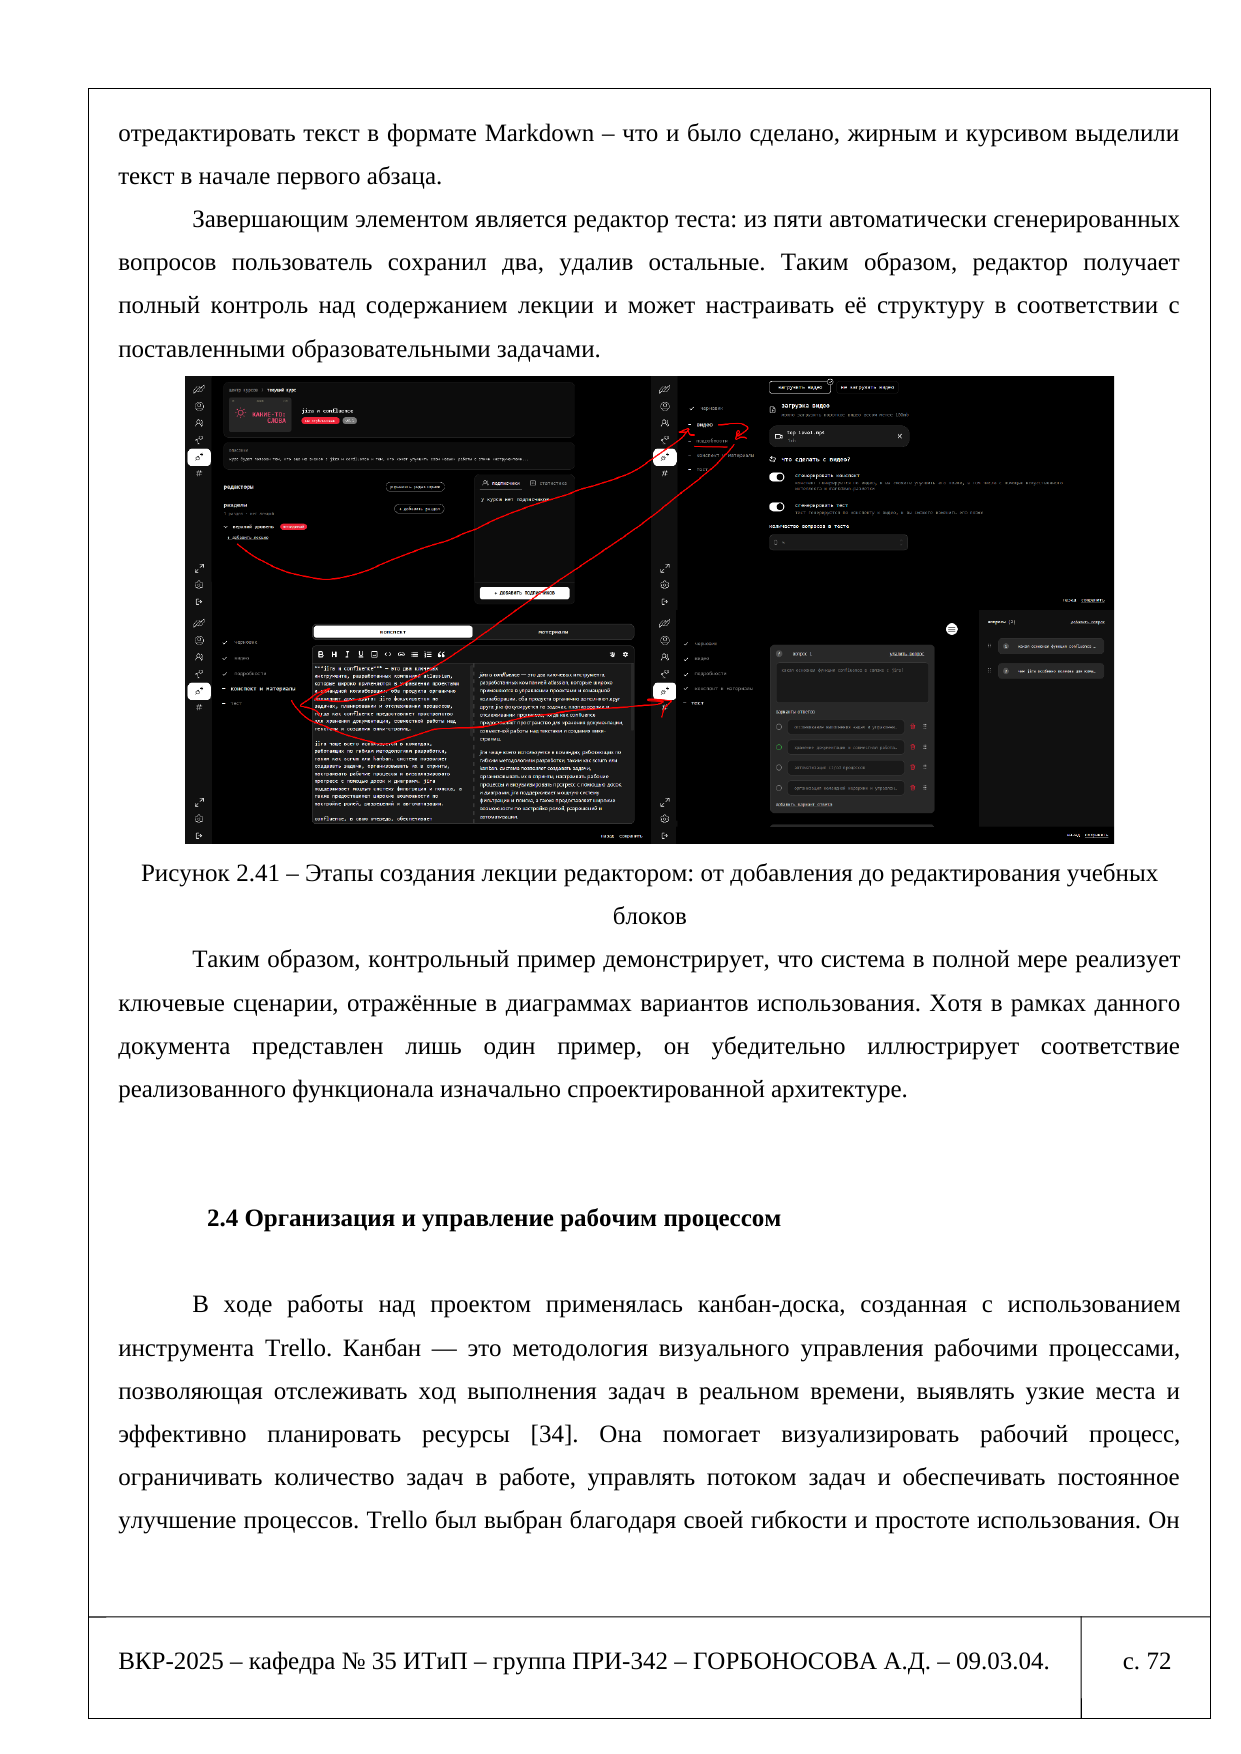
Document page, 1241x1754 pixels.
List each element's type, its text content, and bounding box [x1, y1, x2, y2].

text Таким образом, контрольный пример демонстрирует, что система в полной мере реализует ключевые сценарии, отражённые в диаграммах вариантов использования. Хотя в рамках данного документа представлен лишь один пример, он убедительно иллюстрирует соответствие реализованного функционала изначально спроектированной архитектуре. [118, 944, 1181, 1103]
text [118, 1289, 1181, 1534]
text Завершающим элементом является редактор теста: из пяти автоматически сгенерированных вопросов пользователь сохранил два, удалив остальные. Таким образом, редактор получает полный контроль над содержанием лекции и может настраивать её структуру в соответствии с поставленными образовательными задачами. [118, 204, 1181, 362]
text Рисунок 2.41 – Этапы создания лекции редактором: от добавления до редактирования учебных блоков [118, 858, 1181, 930]
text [118, 118, 1181, 190]
subtitle 2.4 Организация и управление рабочим процессом [118, 1203, 1181, 1232]
picture [185, 376, 1115, 844]
